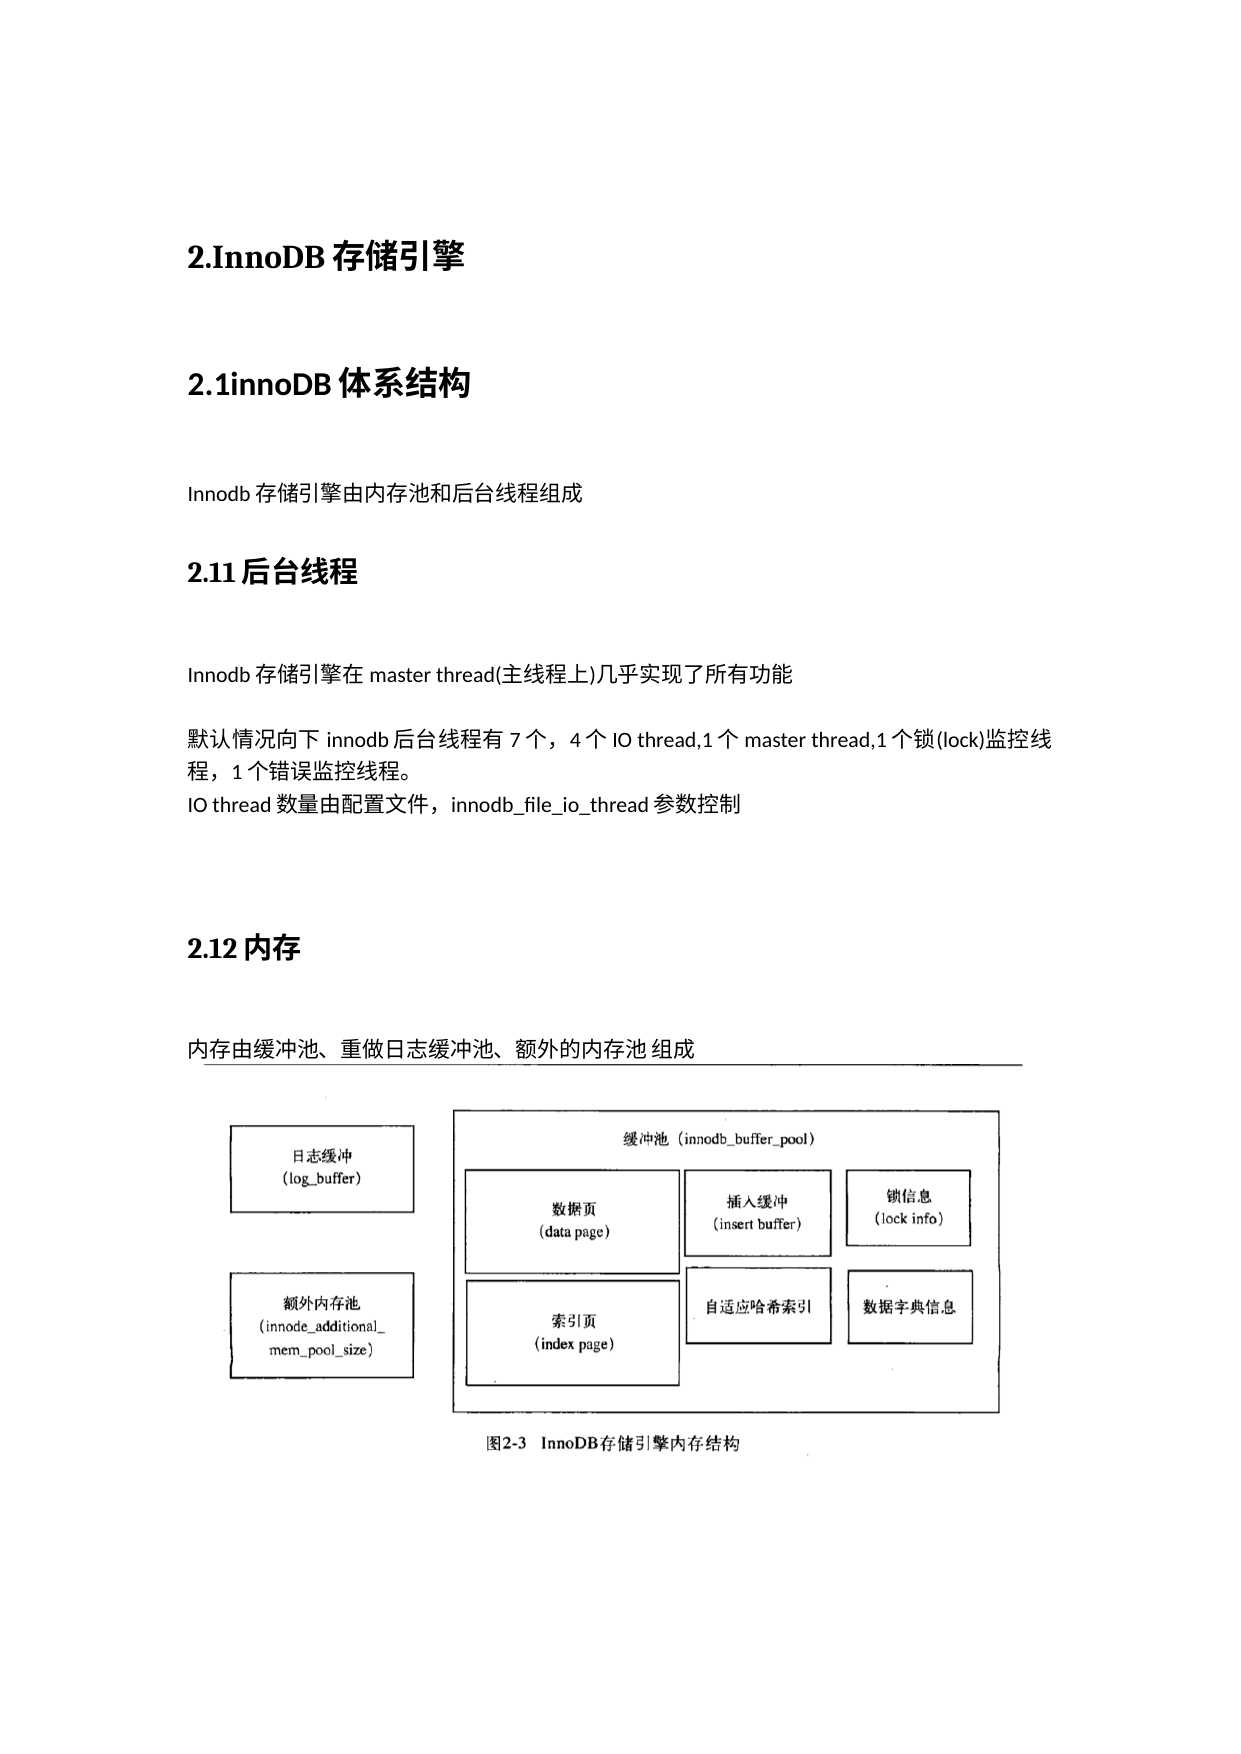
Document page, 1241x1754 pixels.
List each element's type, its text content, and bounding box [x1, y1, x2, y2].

subtitle 2.1innoDB体系结构 [187, 349, 1053, 414]
text 默认情况向下 innodb后台线程有7个，4个IO thread,1个master thread,1个锁(lock)监控线程，1个错误监控线程。 [187, 721, 1053, 786]
text 内存由缓冲池、重做日志缓冲池、额外的内存池 组成 [187, 1032, 1053, 1064]
text Innodb存储引擎由内存池和后台线程组成 [187, 476, 1053, 508]
subtitle 2.12内存 [187, 913, 1053, 978]
picture [187, 1064, 1053, 1465]
text Innodb存储引擎在 master thread(主线程上)几乎实现了所有功能 [187, 656, 1053, 689]
text IO thread数量由配置文件，innodb_file_io_thread参数控制 [187, 786, 1053, 819]
subtitle 2.InnoDB存储引擎 [187, 222, 1053, 287]
subtitle 2.11后台线程 [187, 538, 1053, 603]
